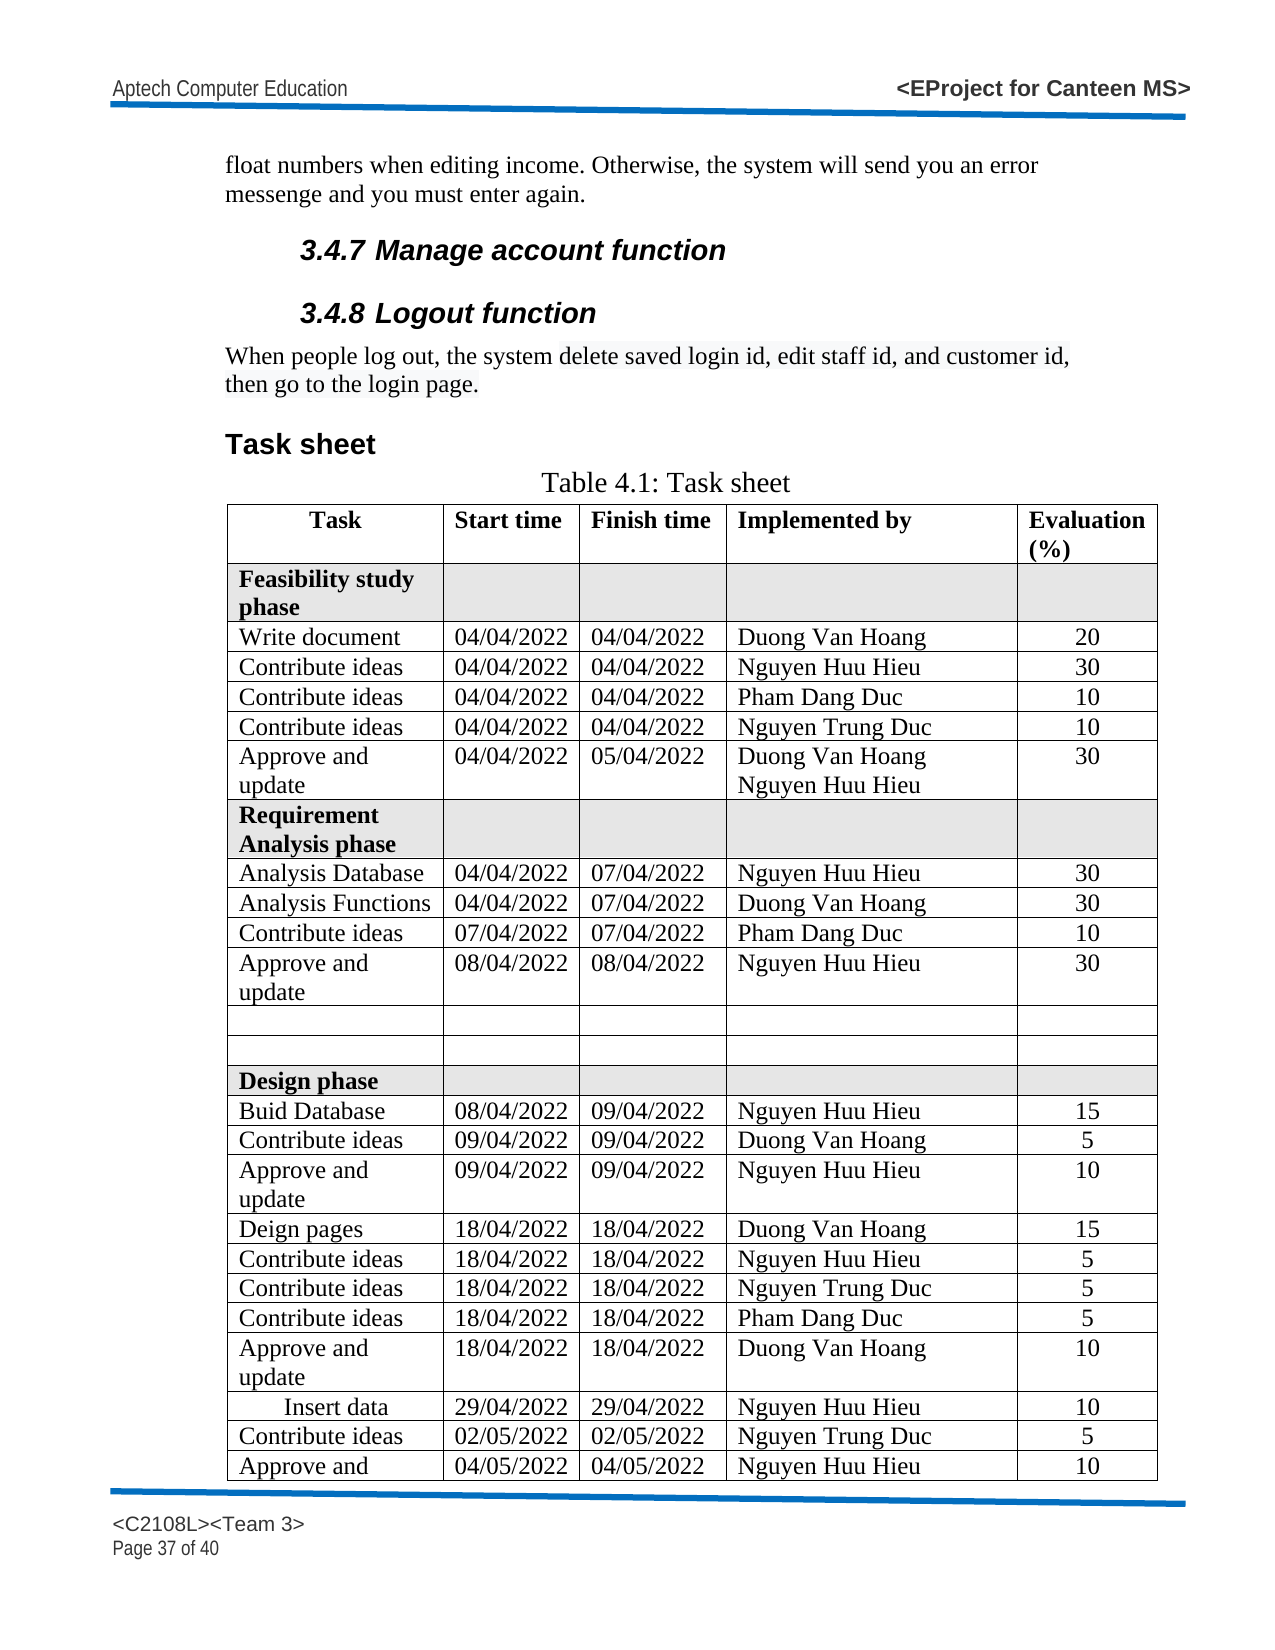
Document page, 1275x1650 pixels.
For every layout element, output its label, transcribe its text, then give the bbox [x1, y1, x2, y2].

table_cell 08/04/2022 [444, 948, 579, 1005]
table_cell [444, 1006, 579, 1035]
table_cell Insert data [228, 1392, 443, 1420]
table_cell 30 [1018, 741, 1157, 799]
table_cell [580, 1006, 726, 1035]
table_cell [444, 800, 579, 857]
table_cell 18/04/2022 [444, 1274, 579, 1302]
table_cell Buid Database [228, 1096, 443, 1124]
table_cell [580, 564, 726, 621]
subtitle Task sheet [225, 427, 1106, 461]
table_cell 04/04/2022 [580, 652, 726, 681]
table_cell 04/05/2022 [444, 1451, 579, 1480]
table_cell 10 [1018, 1392, 1157, 1420]
table_cell Duong Van Hoang [727, 1214, 1017, 1243]
table_cell 04/04/2022 [444, 652, 579, 681]
table_cell Approve and update [228, 741, 443, 799]
table_cell Nguyen Trung Duc [727, 1421, 1017, 1450]
table_cell [727, 800, 1017, 857]
table_cell 04/05/2022 [580, 1451, 726, 1480]
table_cell 18/04/2022 [580, 1214, 726, 1243]
table_cell 04/04/2022 [444, 859, 579, 887]
table_header Evaluation (%) [1018, 505, 1157, 563]
table_cell 10 [1018, 1333, 1157, 1391]
table_cell [444, 1036, 579, 1065]
table_cell Requirement Analysis phase [228, 800, 443, 857]
table_cell 04/04/2022 [444, 888, 579, 917]
table_cell Duong Van Hoang [727, 1126, 1017, 1154]
table_cell 18/04/2022 [580, 1244, 726, 1272]
table_cell [1018, 800, 1157, 857]
table_cell Contribute ideas [228, 652, 443, 681]
table_cell Contribute ideas [228, 1274, 443, 1302]
table_cell 18/04/2022 [580, 1333, 726, 1391]
table_cell Nguyen Huu Hieu [727, 1392, 1017, 1420]
table_cell [1018, 1006, 1157, 1035]
table_cell 04/04/2022 [580, 682, 726, 711]
table_cell 15 [1018, 1096, 1157, 1124]
table_cell 15 [1018, 1214, 1157, 1243]
table_cell 09/04/2022 [580, 1096, 726, 1124]
table_cell 18/04/2022 [580, 1303, 726, 1332]
table_cell 18/04/2022 [444, 1303, 579, 1332]
table_cell 5 [1018, 1274, 1157, 1302]
table_cell Duong Van Hoang Nguyen Huu Hieu [727, 741, 1017, 799]
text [225, 150, 1106, 207]
table_cell Analysis Database [228, 859, 443, 887]
table_cell Nguyen Trung Duc [727, 1274, 1017, 1302]
table_cell 29/04/2022 [580, 1392, 726, 1420]
table_cell 04/04/2022 [444, 712, 579, 740]
table_cell 05/04/2022 [580, 741, 726, 799]
table_cell 10 [1018, 1451, 1157, 1480]
table_cell 04/04/2022 [444, 741, 579, 799]
table_cell 09/04/2022 [444, 1126, 579, 1154]
table_cell 30 [1018, 948, 1157, 1005]
table_cell Duong Van Hoang [727, 622, 1017, 651]
table_cell 10 [1018, 1155, 1157, 1213]
text When people log out, the system delete saved login id, edit staff id, and customer id, then go to the login page. [225, 341, 1106, 398]
table_cell [1018, 1066, 1157, 1095]
table_cell 18/04/2022 [580, 1274, 726, 1302]
table_cell 20 [1018, 622, 1157, 651]
table_cell 08/04/2022 [444, 1096, 579, 1124]
table_cell [727, 1066, 1017, 1095]
table_cell [1018, 1036, 1157, 1065]
table_cell [444, 564, 579, 621]
table_cell Nguyen Trung Duc [727, 712, 1017, 740]
table_cell Nguyen Huu Hieu [727, 1244, 1017, 1272]
table_header Implemented by [727, 505, 1017, 563]
table_cell Contribute ideas [228, 918, 443, 947]
table_cell Nguyen Huu Hieu [727, 948, 1017, 1005]
table_cell [727, 1006, 1017, 1035]
subtitle Manage account function [300, 232, 1106, 266]
table_cell 18/04/2022 [444, 1333, 579, 1391]
table_cell 02/05/2022 [444, 1421, 579, 1450]
table_cell Approve and update [228, 948, 443, 1005]
table_cell 18/04/2022 [444, 1244, 579, 1272]
table_cell Contribute ideas [228, 1244, 443, 1272]
table_cell 04/04/2022 [580, 712, 726, 740]
table_cell Nguyen Huu Hieu [727, 1096, 1017, 1124]
table_cell 5 [1018, 1244, 1157, 1272]
table_cell Write document [228, 622, 443, 651]
table_cell Deign pages [228, 1214, 443, 1243]
table_cell 18/04/2022 [444, 1214, 579, 1243]
table_cell 5 [1018, 1303, 1157, 1332]
table_cell Contribute ideas [228, 1421, 443, 1450]
table_cell 09/04/2022 [580, 1155, 726, 1213]
table_cell [228, 1036, 443, 1065]
table_cell Approve and update [228, 1333, 443, 1391]
table_cell 29/04/2022 [444, 1392, 579, 1420]
table_cell [580, 800, 726, 857]
table_cell 09/04/2022 [444, 1155, 579, 1213]
table_cell Contribute ideas [228, 682, 443, 711]
table_cell 07/04/2022 [580, 918, 726, 947]
table_cell [580, 1036, 726, 1065]
table_cell Pham Dang Duc [727, 1303, 1017, 1332]
table_cell Duong Van Hoang [727, 888, 1017, 917]
table_header Task [228, 505, 443, 563]
table_cell Contribute ideas [228, 712, 443, 740]
table_cell 30 [1018, 859, 1157, 887]
table_cell 07/04/2022 [580, 859, 726, 887]
table_cell Pham Dang Duc [727, 918, 1017, 947]
table_cell Approve and update [228, 1155, 443, 1213]
table_cell 04/04/2022 [580, 622, 726, 651]
table_cell 07/04/2022 [580, 888, 726, 917]
subtitle Logout function [300, 296, 1106, 329]
table_cell Analysis Functions [228, 888, 443, 917]
table_cell 09/04/2022 [580, 1126, 726, 1154]
text Table 4.1: Task sheet [225, 466, 1106, 499]
table_cell 08/04/2022 [580, 948, 726, 1005]
table_cell Duong Van Hoang [727, 1333, 1017, 1391]
table_cell 10 [1018, 682, 1157, 711]
table_cell Pham Dang Duc [727, 682, 1017, 711]
table_cell 10 [1018, 918, 1157, 947]
table_cell [727, 564, 1017, 621]
table_header Finish time [580, 505, 726, 563]
table_cell Nguyen Huu Hieu [727, 859, 1017, 887]
table_cell 04/04/2022 [444, 622, 579, 651]
table_cell 07/04/2022 [444, 918, 579, 947]
table_cell 30 [1018, 652, 1157, 681]
table_cell Nguyen Huu Hieu [727, 652, 1017, 681]
table_cell Feasibility study phase [228, 564, 443, 621]
table_cell 10 [1018, 712, 1157, 740]
table_cell Nguyen Huu Hieu [727, 1451, 1017, 1480]
table_cell [580, 1066, 726, 1095]
table_cell 5 [1018, 1126, 1157, 1154]
table_header Start time [444, 505, 579, 563]
table_cell Nguyen Huu Hieu [727, 1155, 1017, 1213]
table_cell [727, 1036, 1017, 1065]
table_cell Approve and update [228, 1451, 443, 1480]
table_cell [228, 1006, 443, 1035]
table_cell [444, 1066, 579, 1095]
table_cell 04/04/2022 [444, 682, 579, 711]
table_cell Contribute ideas [228, 1303, 443, 1332]
table_cell 5 [1018, 1421, 1157, 1450]
table_cell Design phase [228, 1066, 443, 1095]
table_cell [1018, 564, 1157, 621]
table_cell 02/05/2022 [580, 1421, 726, 1450]
table_cell Contribute ideas [228, 1126, 443, 1154]
table_cell 30 [1018, 888, 1157, 917]
